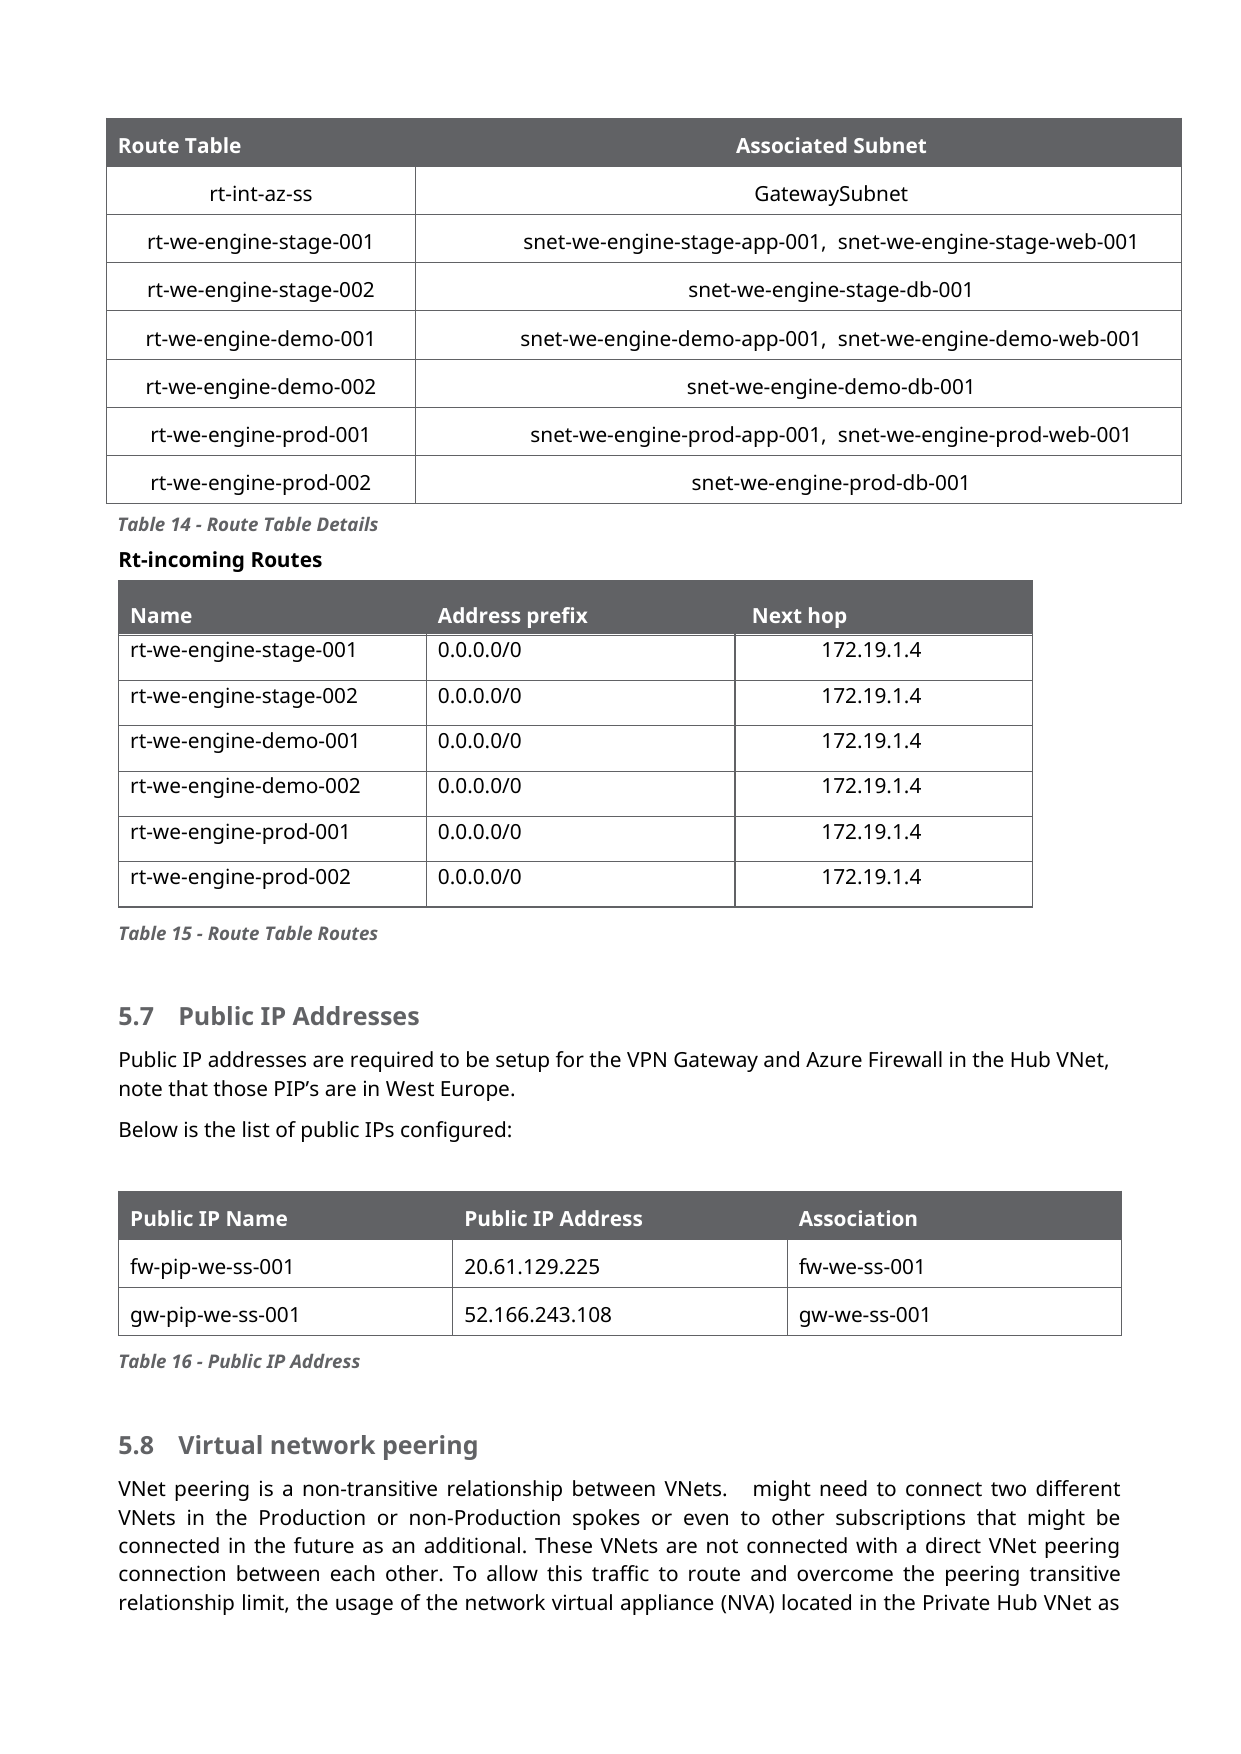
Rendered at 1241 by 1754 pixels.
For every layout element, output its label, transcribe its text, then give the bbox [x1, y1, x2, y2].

table_cell 0.0.0.0/0 [427, 681, 734, 725]
table_cell gw-pip-we-ss-001 [119, 1288, 452, 1335]
table_cell 172.19.1.4 [736, 636, 1032, 680]
table_cell 172.19.1.4 [736, 817, 1032, 861]
table_cell rt-we-engine-demo-002 [107, 360, 415, 407]
table_cell snet-we-engine-stage-app-001, snet-we-engine-stage-web-001 [416, 215, 1181, 262]
table_cell rt-we-engine-prod-002 [119, 862, 426, 906]
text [118, 1474, 1122, 1616]
text Table 16 - Public IP Address [118, 1349, 1163, 1374]
table_cell 172.19.1.4 [736, 726, 1032, 771]
table_header Public IP Address [453, 1192, 787, 1239]
table_cell 0.0.0.0/0 [427, 772, 734, 816]
table_cell rt-we-engine-demo-001 [107, 311, 415, 358]
table_cell 0.0.0.0/0 [427, 636, 734, 680]
table_cell GatewaySubnet [416, 167, 1181, 214]
table_header Association [788, 1192, 1121, 1239]
table_cell 172.19.1.4 [736, 862, 1032, 906]
table_cell 0.0.0.0/0 [427, 862, 734, 906]
table_cell gw-we-ss-001 [788, 1288, 1121, 1335]
table_header Address prefix [427, 581, 734, 634]
text Below is the list of public IPs configured: [118, 1115, 1122, 1143]
subtitle Virtual network peering [118, 1428, 1122, 1462]
table_cell 172.19.1.4 [736, 681, 1032, 725]
table_cell 0.0.0.0/0 [427, 726, 734, 771]
table_cell rt-we-engine-prod-001 [107, 408, 415, 455]
table_cell 172.19.1.4 [736, 772, 1032, 816]
table_cell snet-we-engine-demo-db-001 [416, 360, 1181, 407]
subtitle Public IP Addresses [118, 999, 1122, 1033]
table_cell rt-we-engine-demo-001 [119, 726, 426, 771]
table_cell rt-we-engine-stage-001 [119, 636, 426, 680]
table_cell rt-we-engine-prod-002 [107, 456, 415, 503]
table_header Route Table [107, 119, 415, 166]
table_cell snet-we-engine-prod-db-001 [416, 456, 1181, 503]
table_cell snet-we-engine-prod-app-001, snet-we-engine-prod-web-001 [416, 408, 1181, 455]
table_cell rt-we-engine-prod-001 [119, 817, 426, 861]
table_cell snet-we-engine-stage-db-001 [416, 263, 1181, 310]
table_cell rt-we-engine-demo-002 [119, 772, 426, 816]
text Rt-incoming Routes [118, 545, 1122, 574]
table_cell rt-we-engine-stage-001 [107, 215, 415, 262]
text Public IP addresses are required to be setup for the VPN Gateway and Azure Firewall in the Hub VNet, note that those PIP’s are in West Europe. [118, 1046, 1122, 1102]
table_header Name [119, 581, 426, 634]
table_cell 0.0.0.0/0 [427, 817, 734, 861]
text Table 14 - Route Table Details [117, 512, 339, 537]
table_cell rt-int-az-ss [107, 167, 415, 214]
table_cell rt-we-engine-stage-002 [119, 681, 426, 725]
table_cell fw-we-ss-001 [788, 1240, 1121, 1287]
table_cell fw-pip-we-ss-001 [119, 1240, 452, 1287]
text Table 15 - Route Table Routes [118, 920, 1163, 946]
table_cell rt-we-engine-stage-002 [107, 263, 415, 310]
table_header Next hop [736, 581, 1032, 634]
table_header Associated Subnet [416, 119, 1181, 166]
table_cell 20.61.129.225 [453, 1240, 787, 1287]
table_cell 52.166.243.108 [453, 1288, 787, 1335]
table_cell snet-we-engine-demo-app-001, snet-we-engine-demo-web-001 [416, 311, 1181, 358]
table_header Public IP Name [119, 1192, 452, 1239]
